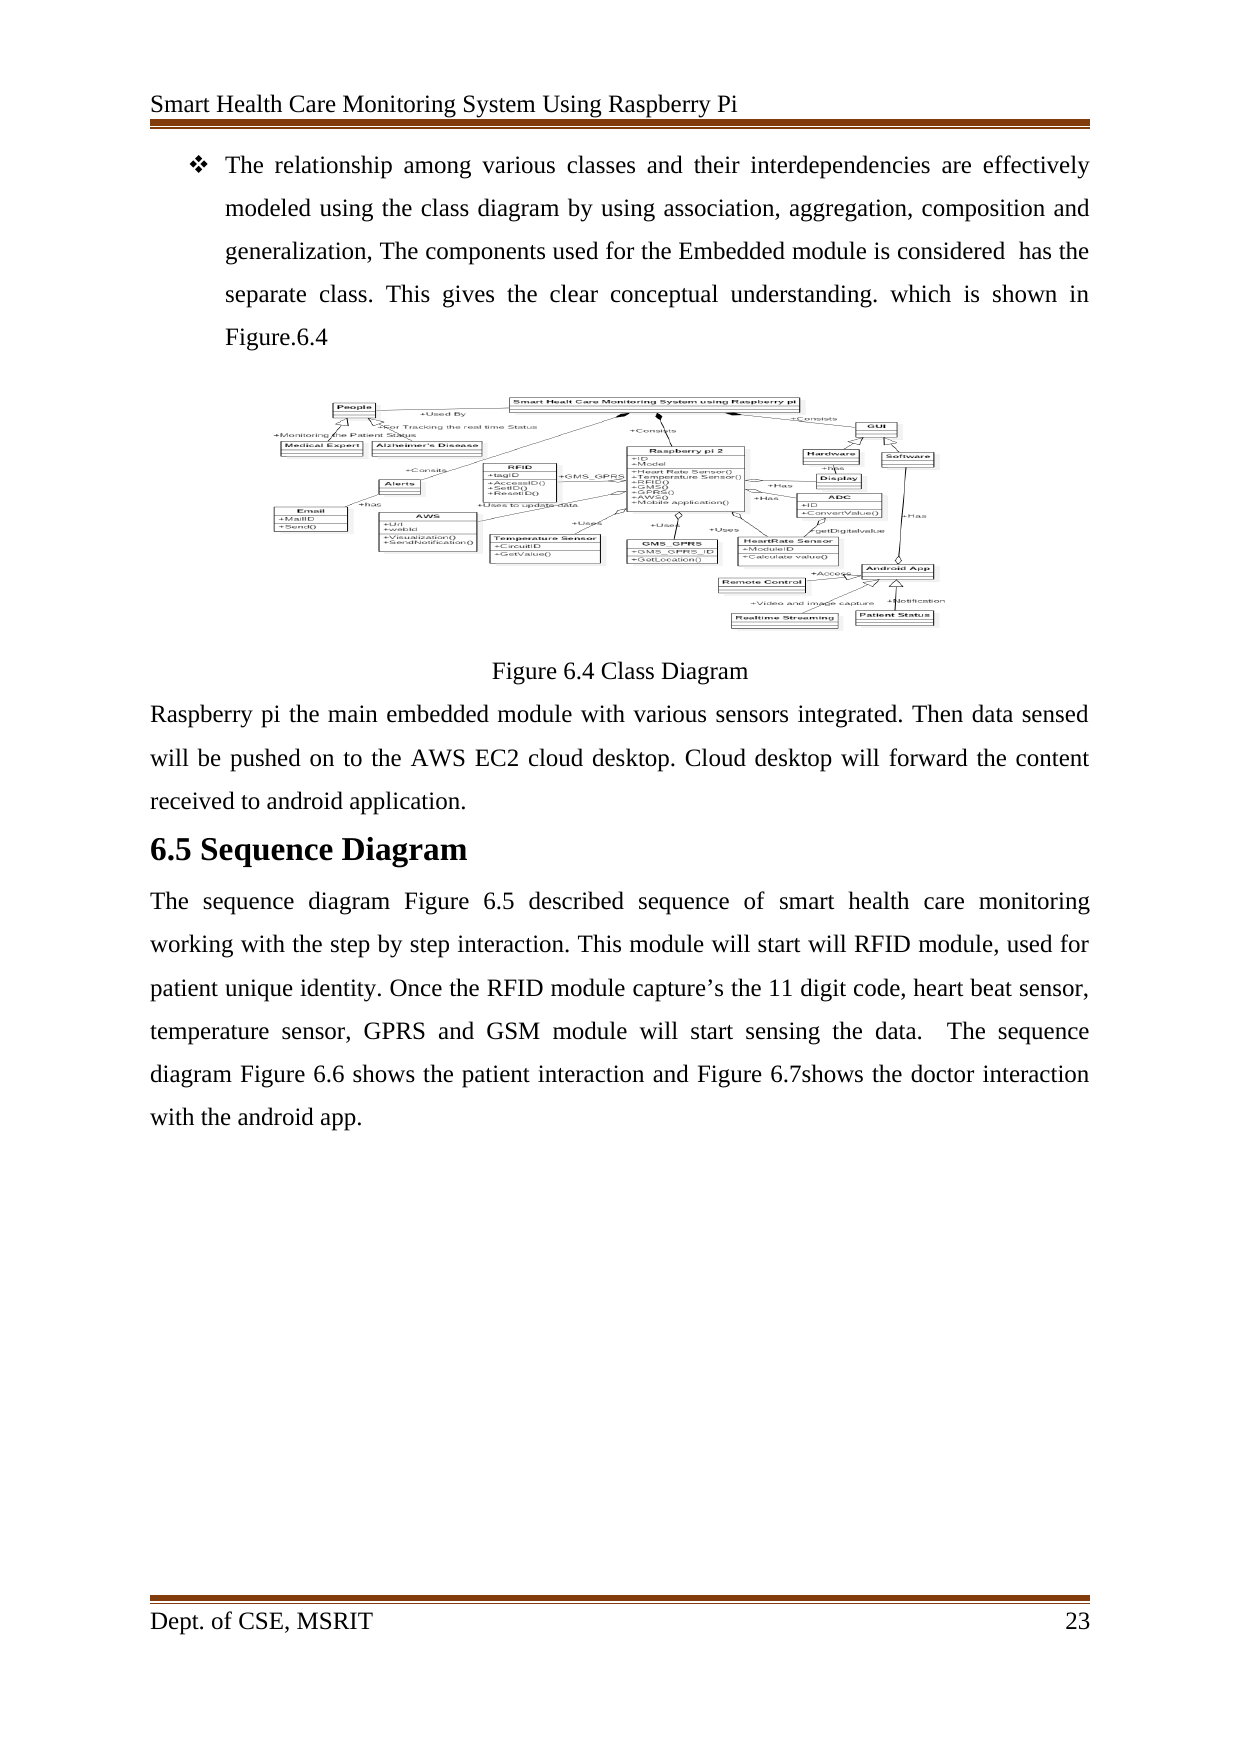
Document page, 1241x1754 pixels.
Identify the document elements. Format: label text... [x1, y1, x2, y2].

text 6.5 Sequence Diagram [150, 829, 1090, 867]
text Figure 6.4 Class Diagram [150, 656, 1090, 685]
text The sequence diagram Figure 6.5 described sequence of smart health care monitoring working with the step by step interaction. This module will start will RFID module, used for patient unique identity. Once the RFID module capture’s the 11 digit code, heart beat sensor, temperature sensor, GPRS and GSM module will start sensing the data. The sequence diagram Figure 6.6 shows the patient interaction and Figure 6.7shows the doctor interaction with the android app. [150, 886, 1090, 1131]
list The relationship among various classes and their interdependencies are effectively modeled using the class diagram by using association, aggregation, composition and generalization, The components used for the Embedded module is considered has the separate class. This gives the clear conceptual understanding. which is shown in Figure.6.4 [187, 150, 1090, 351]
text Raspberry pi the main embedded module with various sensors integrated. Then data sensed will be pushed on to the AWS EC2 cloud desktop. Cloud desktop will forward the content received to android application. [150, 699, 1090, 814]
picture [265, 394, 975, 642]
